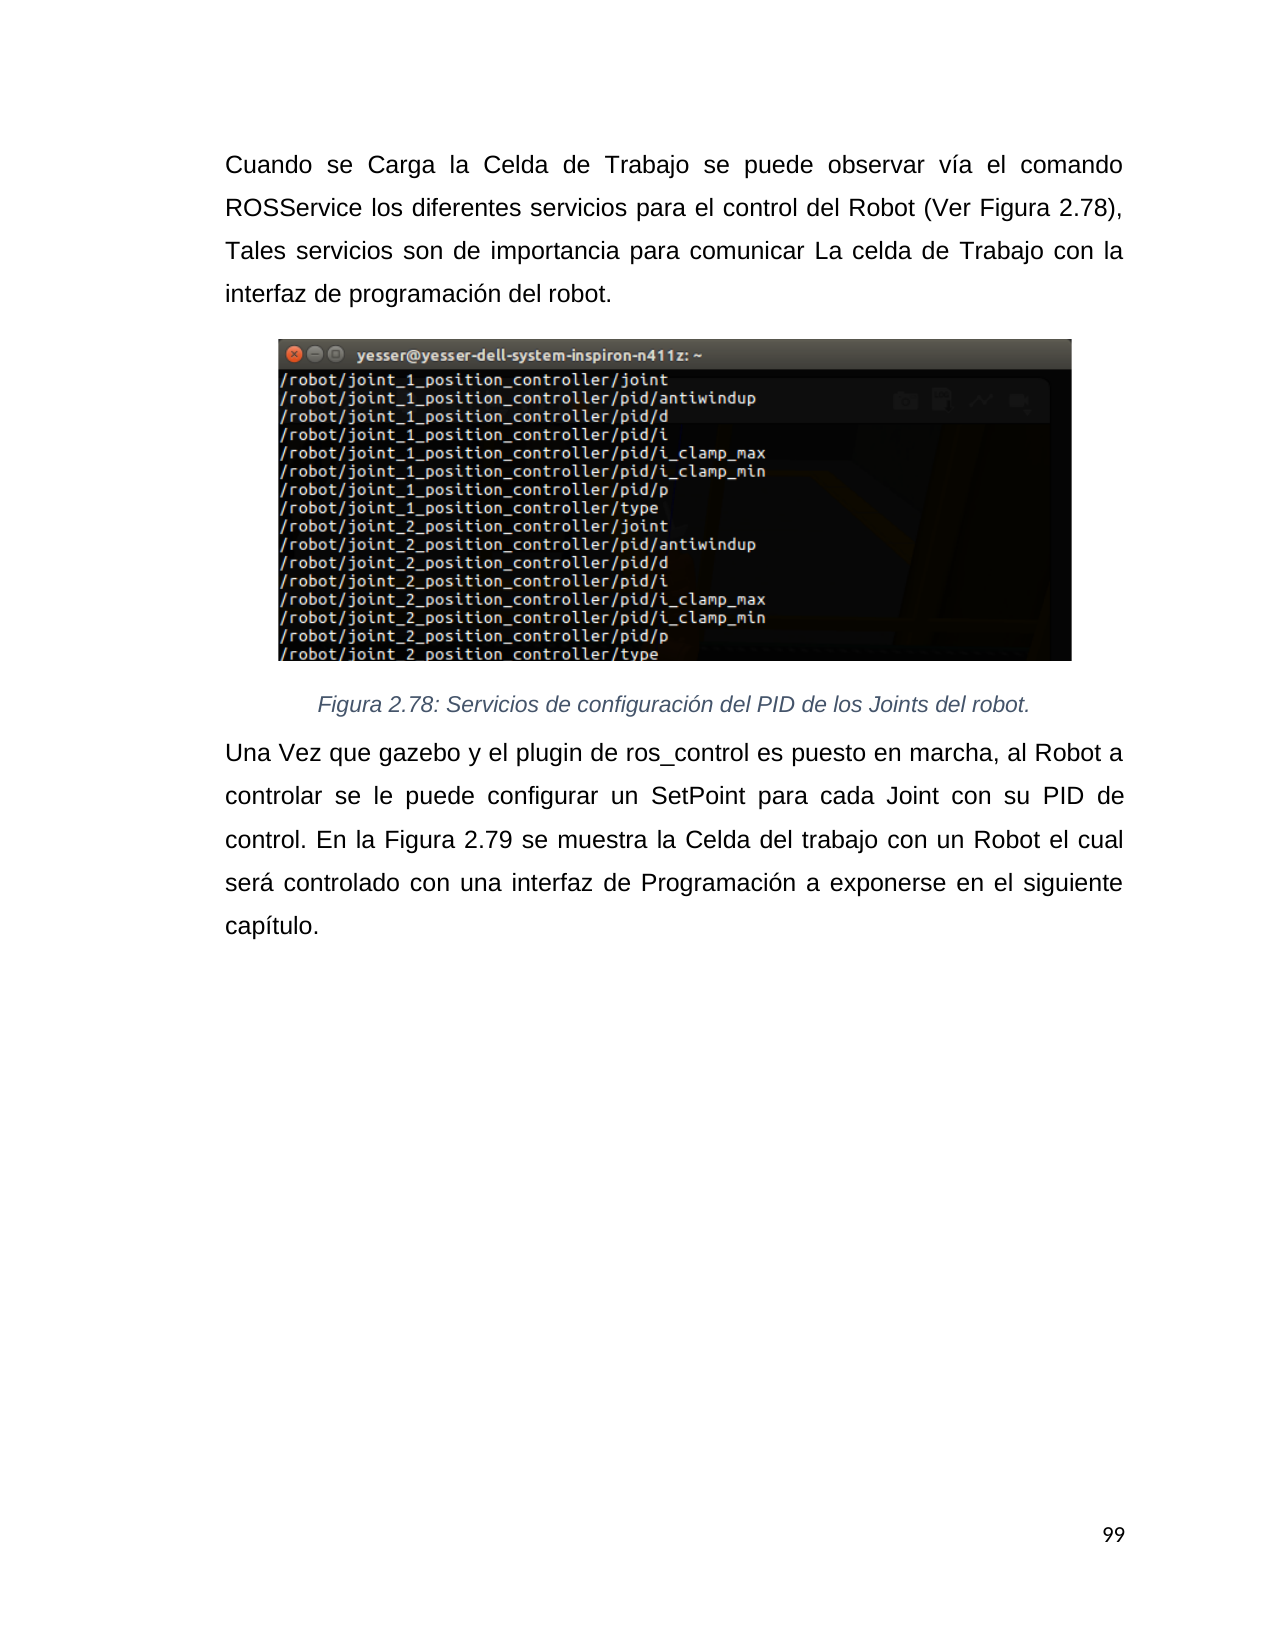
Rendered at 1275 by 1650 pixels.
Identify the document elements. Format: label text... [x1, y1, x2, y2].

text Figura 2.78: Servicios de configuración del PID de los Joints del robot. [225, 691, 1125, 717]
text Una Vez que gazebo y el plugin de ros_control es puesto en marcha, al Robot a controlar se le puede configurar un SetPoint para cada Joint con su PID de control. En la Figura 2.79 se muestra la Celda del trabajo con un Robot el cual será controlado con una interfaz de Programación a exponerse en el siguiente capítulo. [225, 738, 1125, 939]
text Cuando se Carga la Celda de Trabajo se puede observar vía el comando ROSService los diferentes servicios para el control del Robot (Ver Figura 2.78), Tales servicios son de importancia para comunicar La celda de Trabajo con la interfaz de programación del robot. [225, 150, 1125, 308]
picture [278, 339, 1072, 661]
